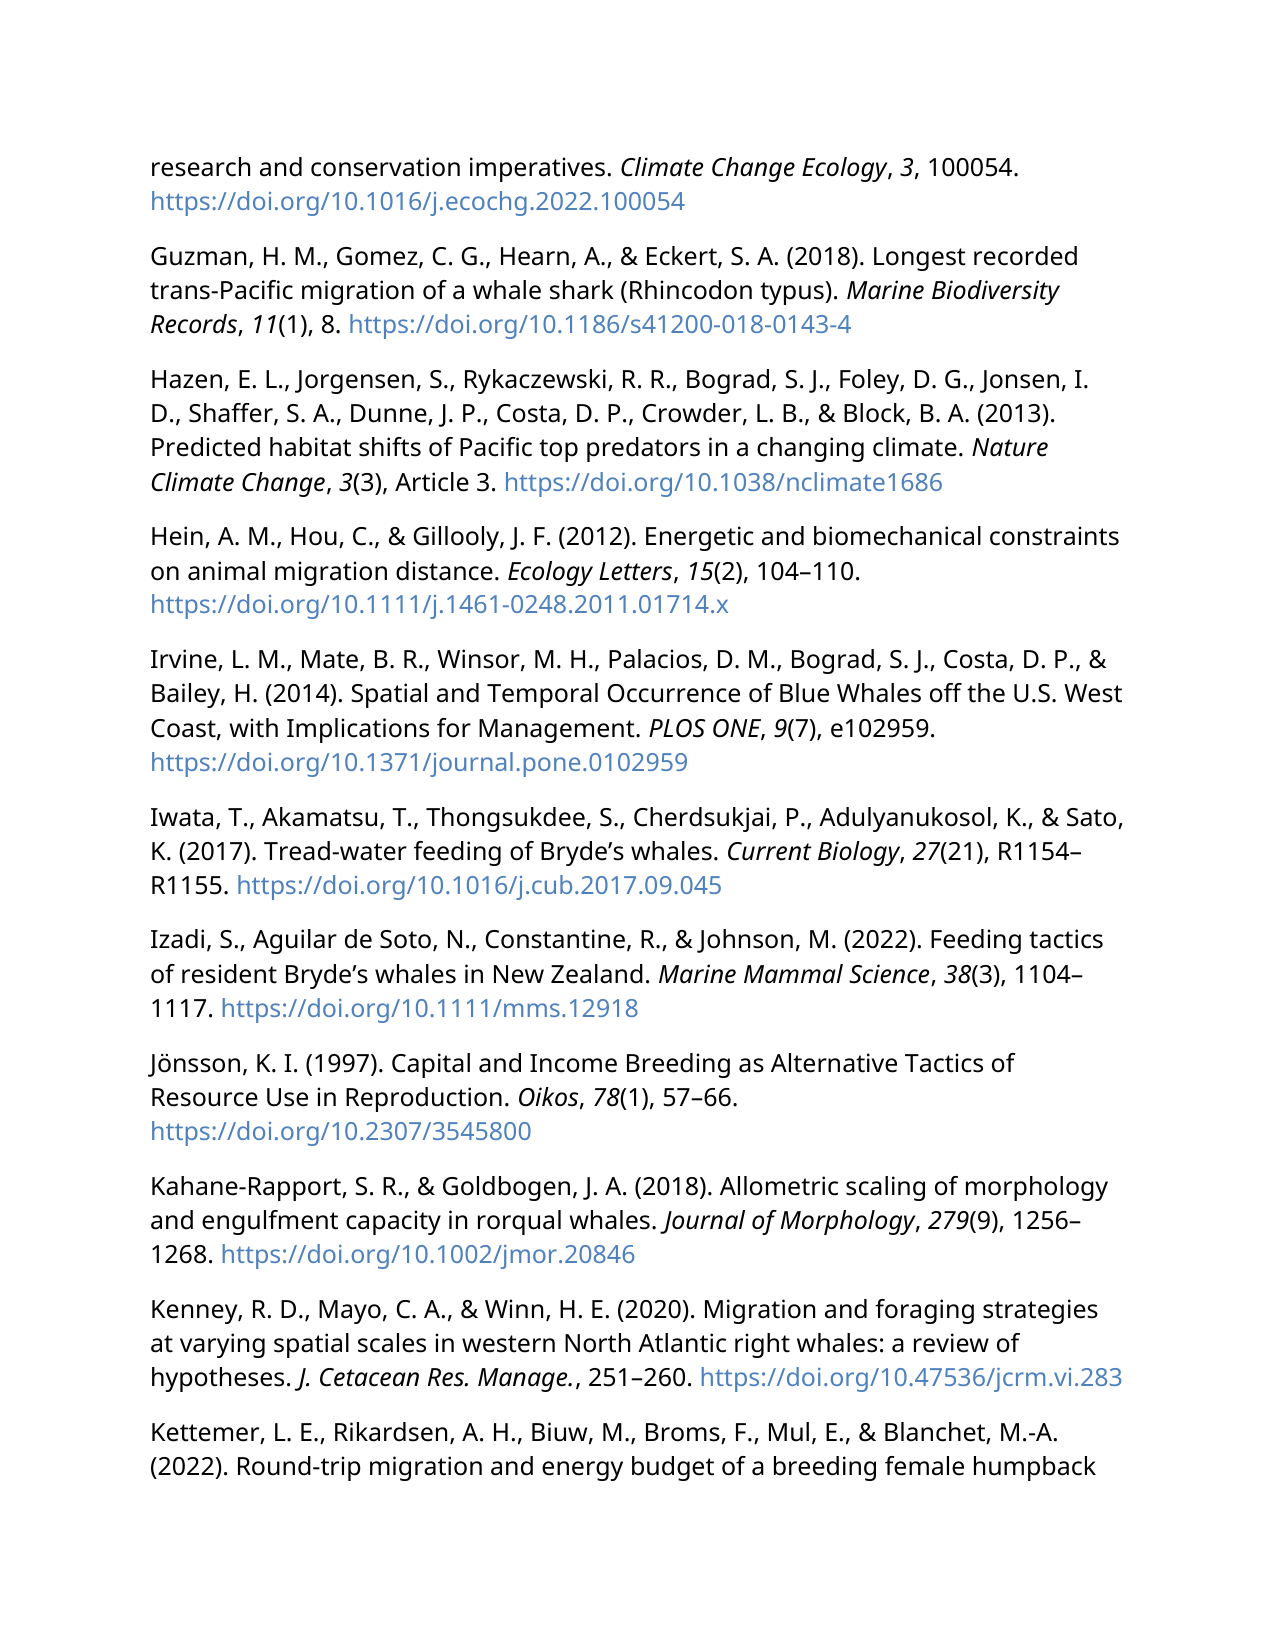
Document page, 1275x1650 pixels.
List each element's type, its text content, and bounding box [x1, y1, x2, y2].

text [150, 1414, 1125, 1482]
text Hein, A. M., Hou, C., & Gillooly, J. F. (2012). Energetic and biomechanical constraints on animal migration distance. Ecology Letters, 15(2), 104–110. https://doi.org/10.1111/j.1461-0248.2011.01714.x [150, 519, 1125, 621]
text Iwata, T., Akamatsu, T., Thongsukdee, S., Cherdsukjai, P., Adulyanukosol, K., & Sato, K. (2017). Tread-water feeding of Bryde’s whales. Current Biology, 27(21), R1154–R1155. https://doi.org/10.1016/j.cub.2017.09.045 [150, 799, 1125, 901]
text Irvine, L. M., Mate, B. R., Winsor, M. H., Palacios, D. M., Bograd, S. J., Costa, D. P., & Bailey, H. (2014). Spatial and Temporal Occurrence of Blue Whales off the U.S. West Coast, with Implications for Management. PLOS ONE, 9(7), e102959. https://doi.org/10.1371/journal.pone.0102959 [150, 642, 1125, 778]
text Kenney, R. D., Mayo, C. A., & Winn, H. E. (2020). Migration and foraging strategies at varying spatial scales in western North Atlantic right whales: a review of hypotheses. J. Cetacean Res. Manage., 251–260. https://doi.org/10.47536/jcrm.vi.283 [150, 1291, 1125, 1393]
text Izadi, S., Aguilar de Soto, N., Constantine, R., & Johnson, M. (2022). Feeding tactics of resident Bryde’s whales in New Zealand. Marine Mammal Science, 38(3), 1104–1117. https://doi.org/10.1111/mms.12918 [150, 922, 1125, 1024]
text Kahane‐Rapport, S. R., & Goldbogen, J. A. (2018). Allometric scaling of morphology and engulfment capacity in rorqual whales. Journal of Morphology, 279(9), 1256–1268. https://doi.org/10.1002/jmor.20846 [150, 1168, 1125, 1270]
text Jönsson, K. I. (1997). Capital and Income Breeding as Alternative Tactics of Resource Use in Reproduction. Oikos, 78(1), 57–66. https://doi.org/10.2307/3545800 [150, 1045, 1125, 1147]
text Hazen, E. L., Jorgensen, S., Rykaczewski, R. R., Bograd, S. J., Foley, D. G., Jonsen, I. D., Shaffer, S. A., Dunne, J. P., Costa, D. P., Crowder, L. B., & Block, B. A. (2013). Predicted habitat shifts of Pacific top predators in a changing climate. Nature Climate Change, 3(3), Article 3. https://doi.org/10.1038/nclimate1686 [150, 362, 1125, 498]
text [150, 150, 1125, 218]
text Guzman, H. M., Gomez, C. G., Hearn, A., & Eckert, S. A. (2018). Longest recorded trans-Pacific migration of a whale shark (Rhincodon typus). Marine Biodiversity Records, 11(1), 8. https://doi.org/10.1186/s41200-018-0143-4 [150, 239, 1125, 341]
